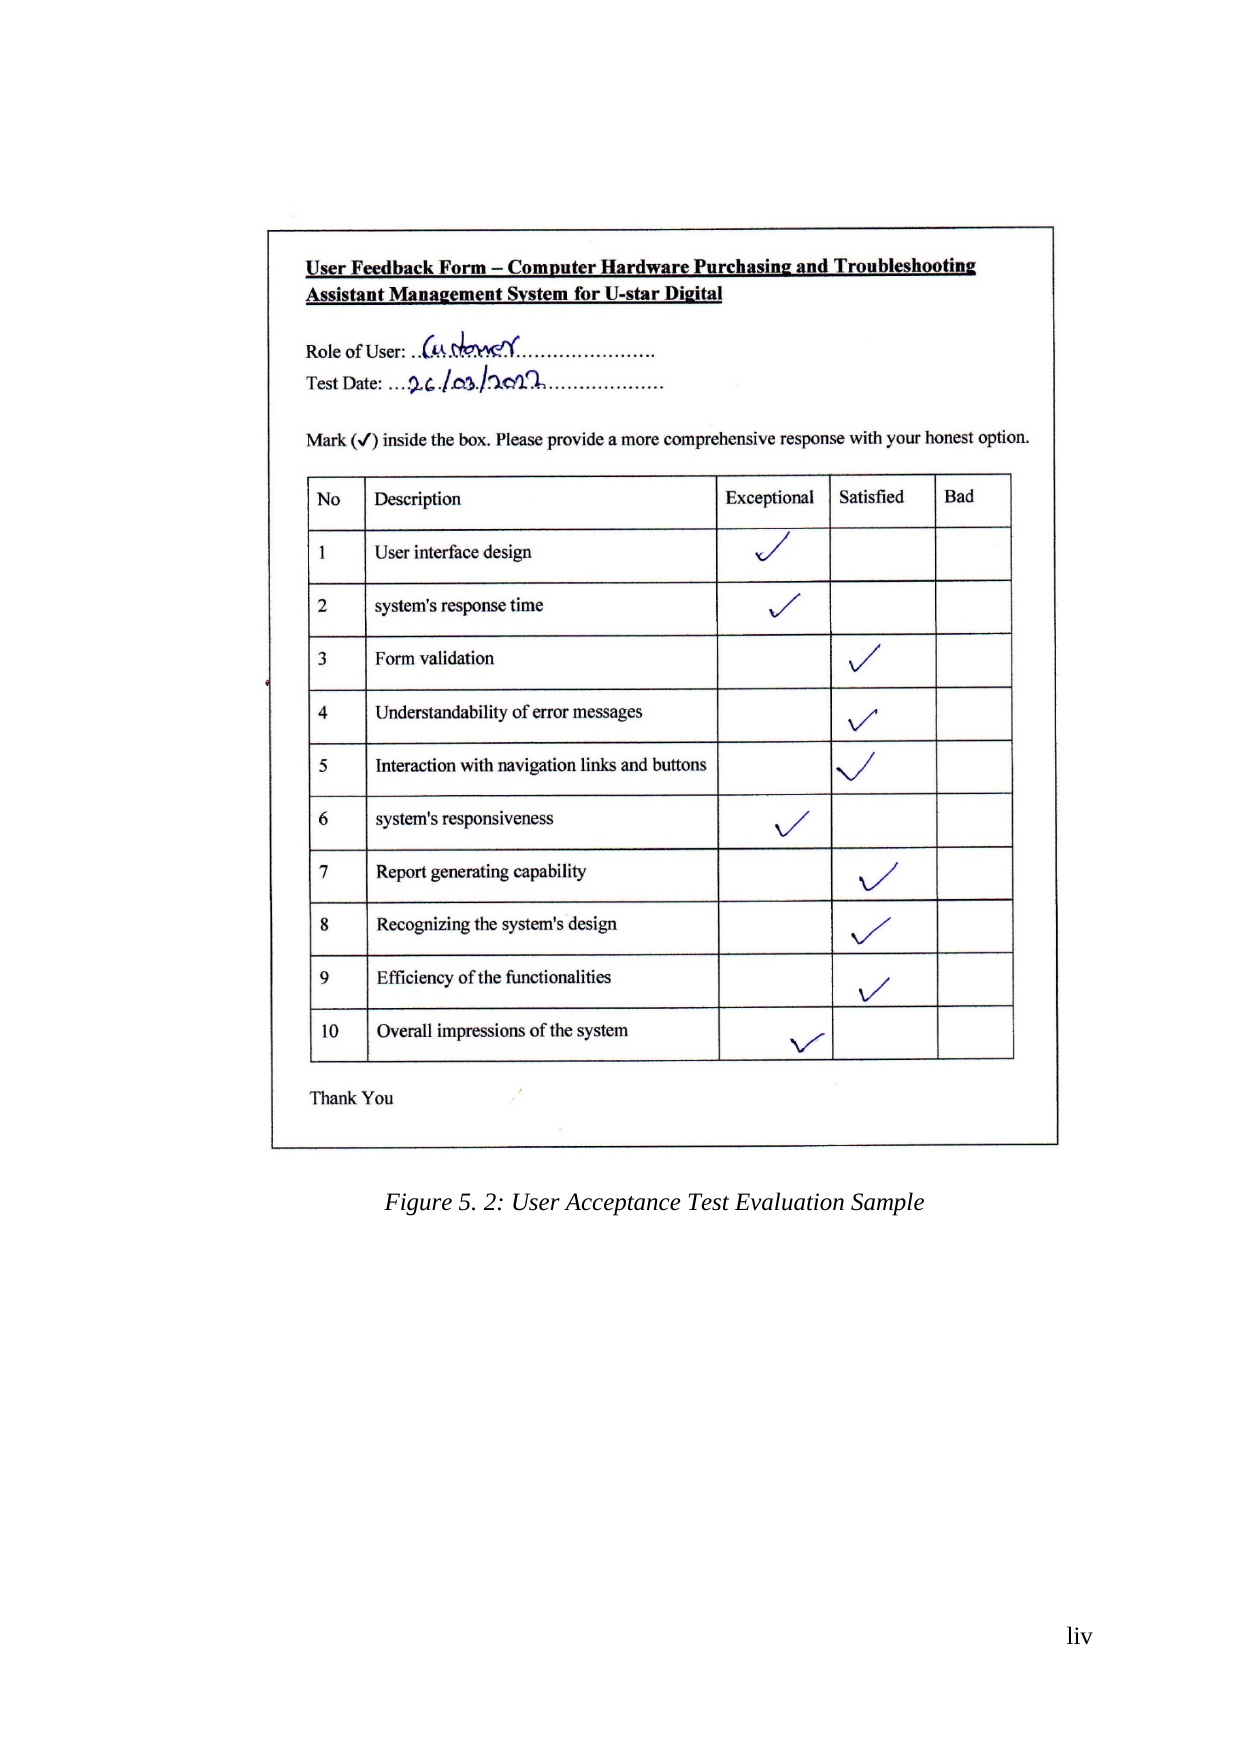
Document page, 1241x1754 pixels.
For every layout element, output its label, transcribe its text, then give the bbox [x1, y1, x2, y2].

picture [221, 195, 1090, 1169]
